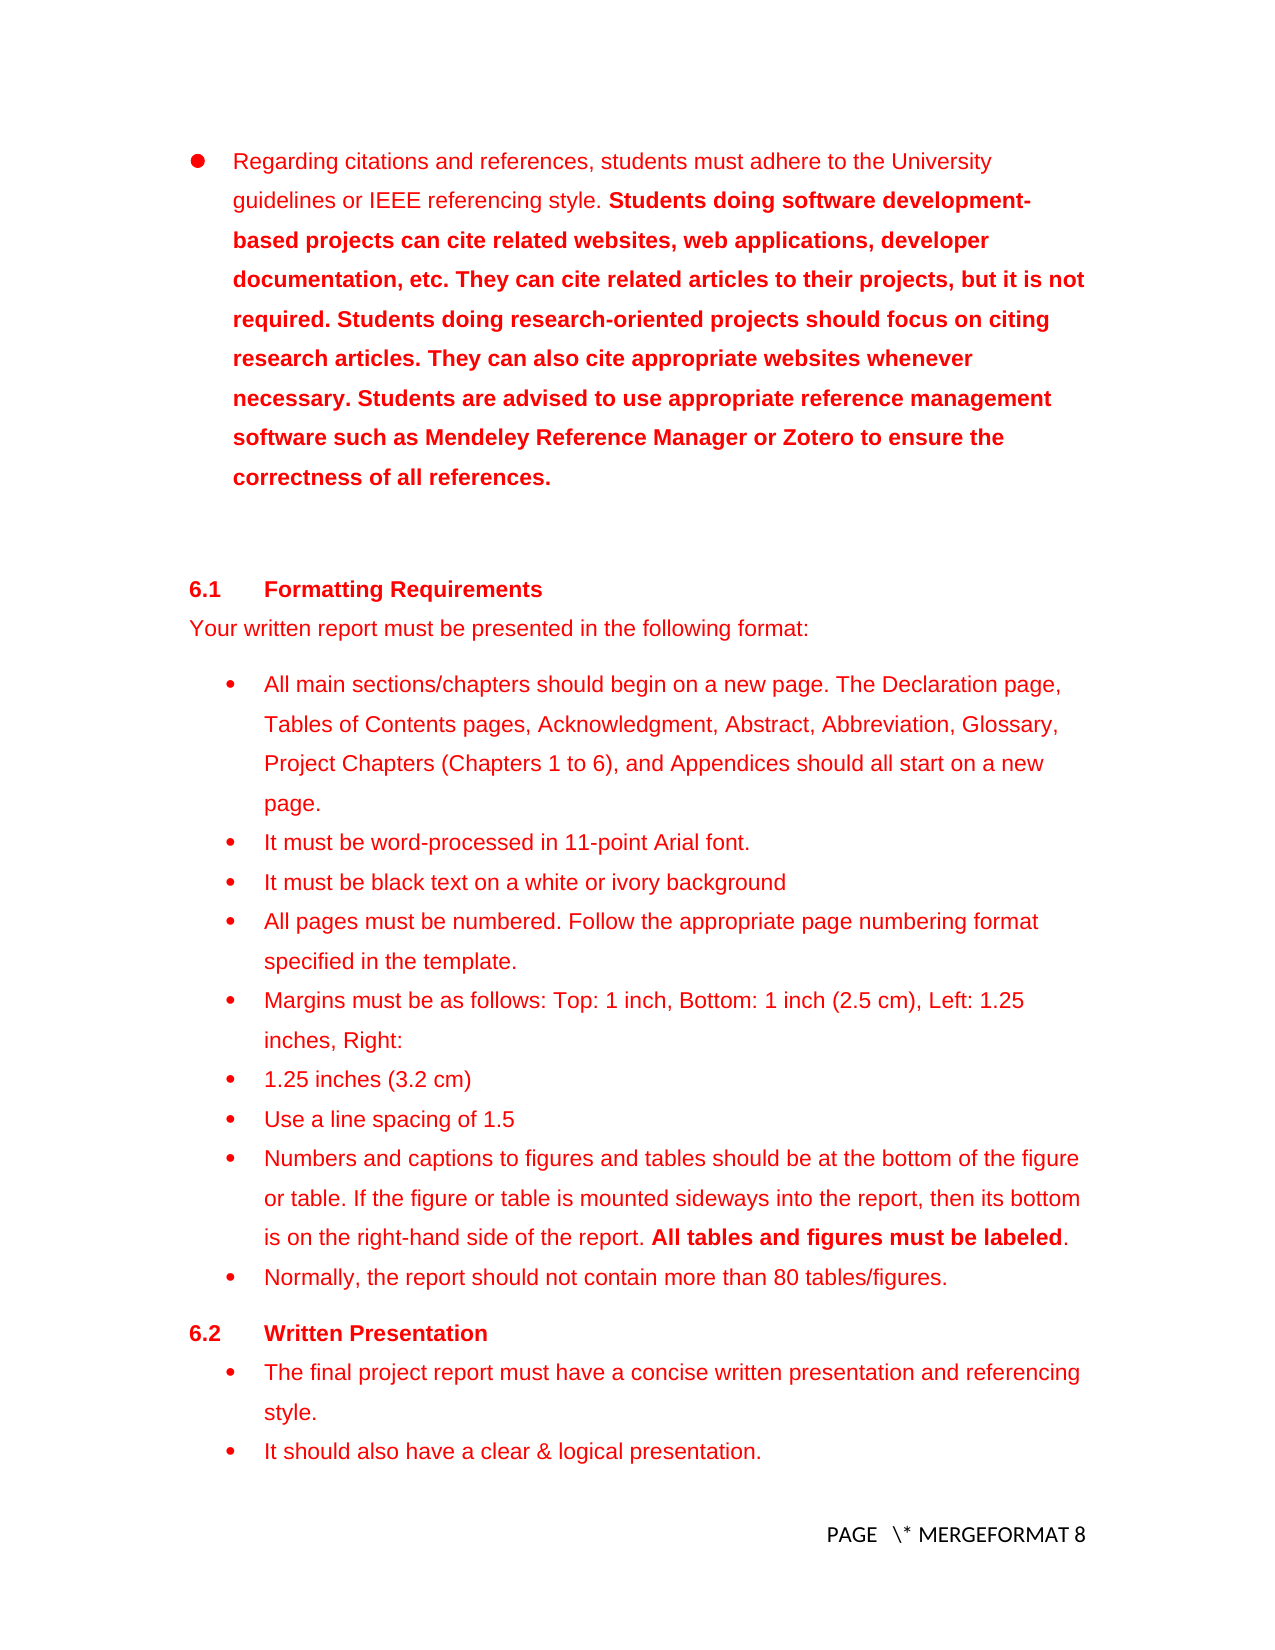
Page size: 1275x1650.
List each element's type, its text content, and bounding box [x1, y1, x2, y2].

subtitle Formatting Requirements [189, 576, 1086, 602]
list The final project report must have a concise written presentation and referencing style. [226, 1359, 1085, 1425]
list Regarding citations and references, students must adhere to the University guidelines or IEEE referencing style. Students doing software development-based projects can cite related websites, web applications, developer documentation, etc. They can cite related articles to their projects, but it is not required. Students doing research-oriented projects should focus on citing research articles. They can also cite appropriate websites whenever necessary. Students are advised to use appropriate reference management software such as Mendeley Reference Manager or Zotero to ensure the correctness of all references. [189, 148, 1086, 490]
list Normally, the report should not contain more than 80 tables/figures. [226, 1264, 1086, 1290]
text Your written report must be presented in the following format: [189, 615, 1086, 642]
list It must be word-processed in 11-point Arial font. [226, 829, 1086, 856]
list Margins must be as follows: Top: 1 inch, Bottom: 1 inch (2.5 cm), Left: 1.25 inches, Right: [226, 987, 1086, 1053]
list Use a line spacing of 1.5 [226, 1106, 1086, 1132]
list It must be black text on a white or ivory background [226, 869, 1086, 895]
list Numbers and captions to figures and tables should be at the bottom of the figure or table. If the figure or table is mounted sideways into the report, then its bottom is on the right-hand side of the report. All tables and figures must be labeled. [226, 1145, 1086, 1251]
list All pages must be numbered. Follow the appropriate page numbering format specified in the template. [226, 908, 1086, 974]
subtitle Written Presentation [189, 1320, 1086, 1346]
list All main sections/chapters should begin on a new page. The Declaration page, Tables of Contents pages, Acknowledgment, Abstract, Abbreviation, Glossary, Project Chapters (Chapters 1 to 6), and Appendices should all start on a new page. [226, 671, 1086, 816]
list 1.25 inches (3.2 cm) [226, 1066, 1086, 1093]
list It should also have a clear & logical presentation. [226, 1438, 1086, 1464]
